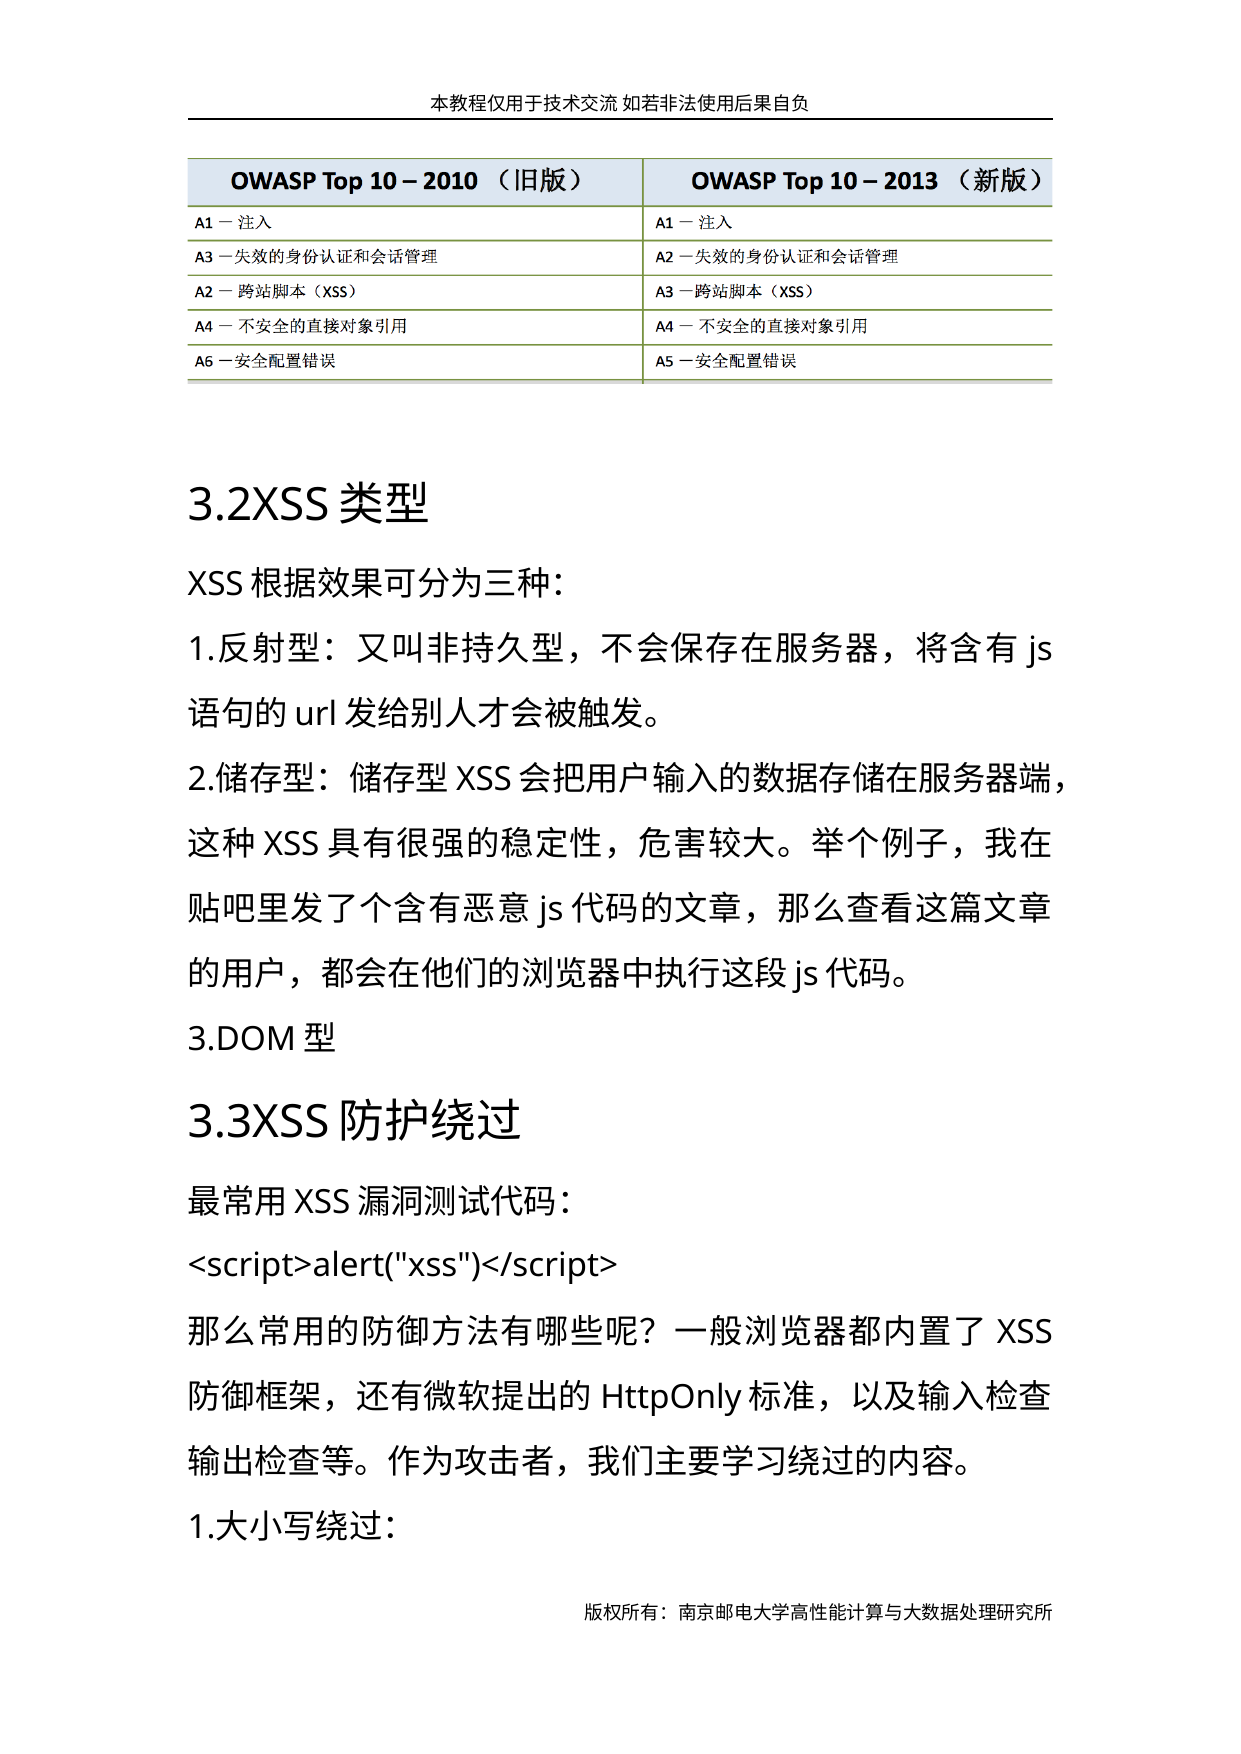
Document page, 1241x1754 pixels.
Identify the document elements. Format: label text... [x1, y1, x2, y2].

picture [187, 158, 1053, 384]
text 那么常用的防御方法有哪些呢？一般浏览器都内置了XSS防御框架，还有微软提出的HttpOnly标准，以及输入检查输出检查等。作为攻击者，我们主要学习绕过的内容。 [187, 1296, 1053, 1491]
text 3.3XSS防护绕过 [187, 1069, 1053, 1166]
text 1.反射型：又叫非持久型，不会保存在服务器，将含有js语句的url发给别人才会被触发。 [187, 614, 1053, 744]
text 3.DOM型 [187, 1004, 1053, 1069]
text <script>alert("xss")</script> [187, 1231, 1053, 1296]
text 3.2XSS类型 [187, 451, 1053, 549]
text 2.储存型：储存型XSS会把用户输入的数据存储在服务器端，这种XSS具有很强的稳定性，危害较大。举个例子，我在贴吧里发了个含有恶意js代码的文章，那么查看这篇文章的用户，都会在他们的浏览器中执行这段js代码。 [187, 744, 1053, 1004]
text 最常用XSS漏洞测试代码： [187, 1166, 1053, 1231]
text 1.大小写绕过： [187, 1491, 1053, 1556]
text XSS根据效果可分为三种： [187, 549, 1053, 614]
